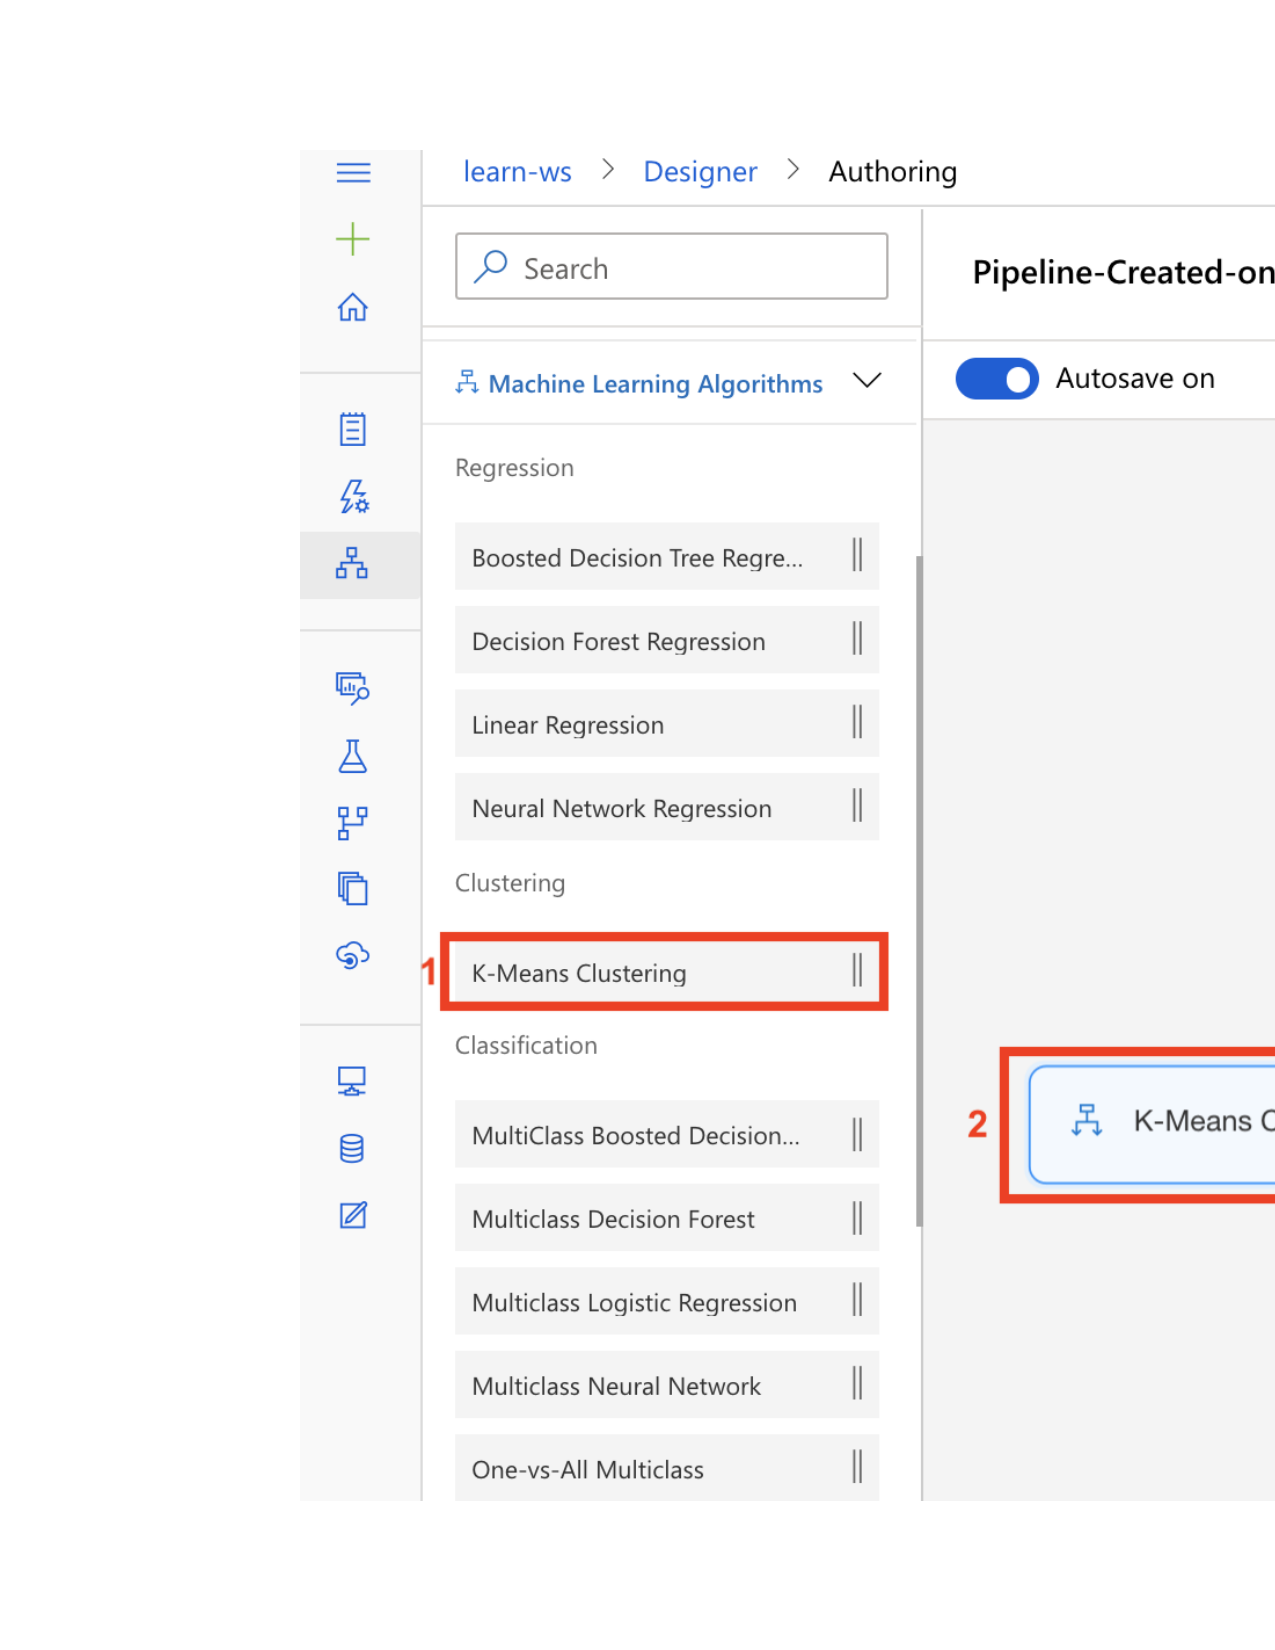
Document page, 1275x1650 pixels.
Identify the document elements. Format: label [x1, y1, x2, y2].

picture [300, 150, 1275, 1501]
